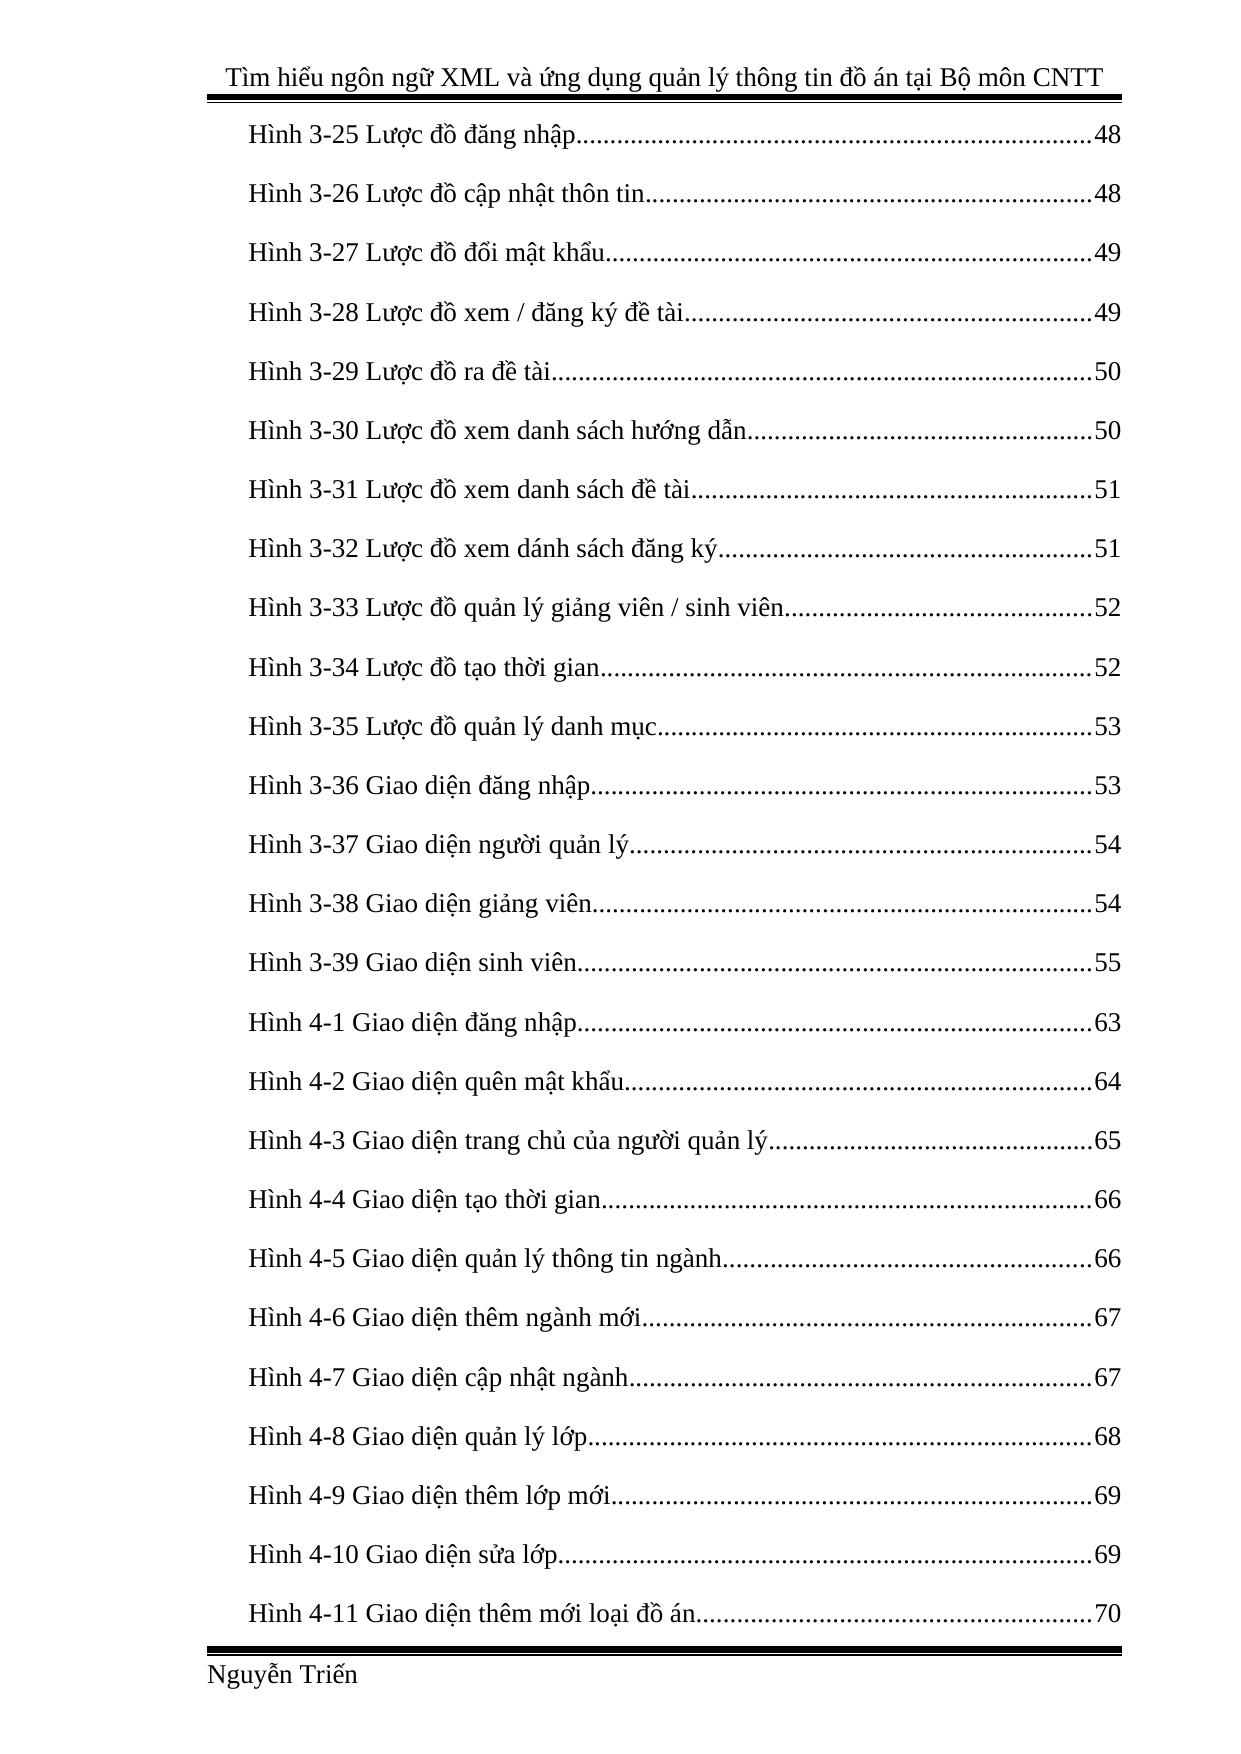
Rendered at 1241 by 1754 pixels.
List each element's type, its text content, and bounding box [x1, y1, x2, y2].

text Hình 3-33 Lược đồ quản lý giảng viên / sinh viên 52 [207, 591, 1122, 623]
text Hình 3-35 Lược đồ quản lý danh mục 53 [207, 710, 1122, 741]
text Hình 3-28 Lược đồ xem / đăng ký đề tài 49 [207, 296, 1122, 327]
text Hình 3-29 Lược đồ ra đề tài 50 [207, 355, 1122, 386]
text Hình 4-4 Giao diện tạo thời gian 66 [207, 1183, 1122, 1214]
text Hình 3-25 Lược đồ đăng nhập 48 [207, 118, 1122, 149]
text Hình 3-38 Giao diện giảng viên 54 [207, 887, 1122, 918]
text Hình 4-2 Giao diện quên mật khẩu 64 [207, 1065, 1122, 1096]
text Hình 3-32 Lược đồ xem dánh sách đăng ký 51 [207, 532, 1122, 563]
text Hình 3-37 Giao diện người quản lý 54 [207, 828, 1122, 859]
text Hình 4-8 Giao diện quản lý lớp 68 [207, 1420, 1122, 1451]
text Hình 3-39 Giao diện sinh viên 55 [207, 946, 1122, 978]
text Hình 4-1 Giao diện đăng nhập 63 [207, 1006, 1122, 1037]
text Hình 3-36 Giao diện đăng nhập 53 [207, 769, 1122, 800]
text Hình 4-5 Giao diện quản lý thông tin ngành 66 [207, 1242, 1122, 1273]
text Hình 4-10 Giao diện sửa lớp 69 [207, 1538, 1122, 1569]
text Hình 3-34 Lược đồ tạo thời gian 52 [207, 651, 1122, 682]
text Hình 3-26 Lược đồ cập nhật thôn tin 48 [207, 177, 1122, 208]
text Hình 4-3 Giao diện trang chủ của người quản lý 65 [207, 1124, 1122, 1155]
text Hình 4-6 Giao diện thêm ngành mới 67 [207, 1301, 1122, 1333]
text Hình 3-31 Lược đồ xem danh sách đề tài 51 [207, 473, 1122, 504]
text Hình 4-9 Giao diện thêm lớp mới 69 [207, 1479, 1122, 1510]
text Hình 4-11 Giao diện thêm mới loại đồ án 70 [207, 1597, 1122, 1628]
text Hình 3-27 Lược đồ đổi mật khẩu 49 [207, 236, 1122, 268]
text Hình 3-30 Lược đồ xem danh sách hướng dẫn 50 [207, 414, 1122, 445]
text Hình 4-7 Giao diện cập nhật ngành 67 [207, 1361, 1122, 1392]
